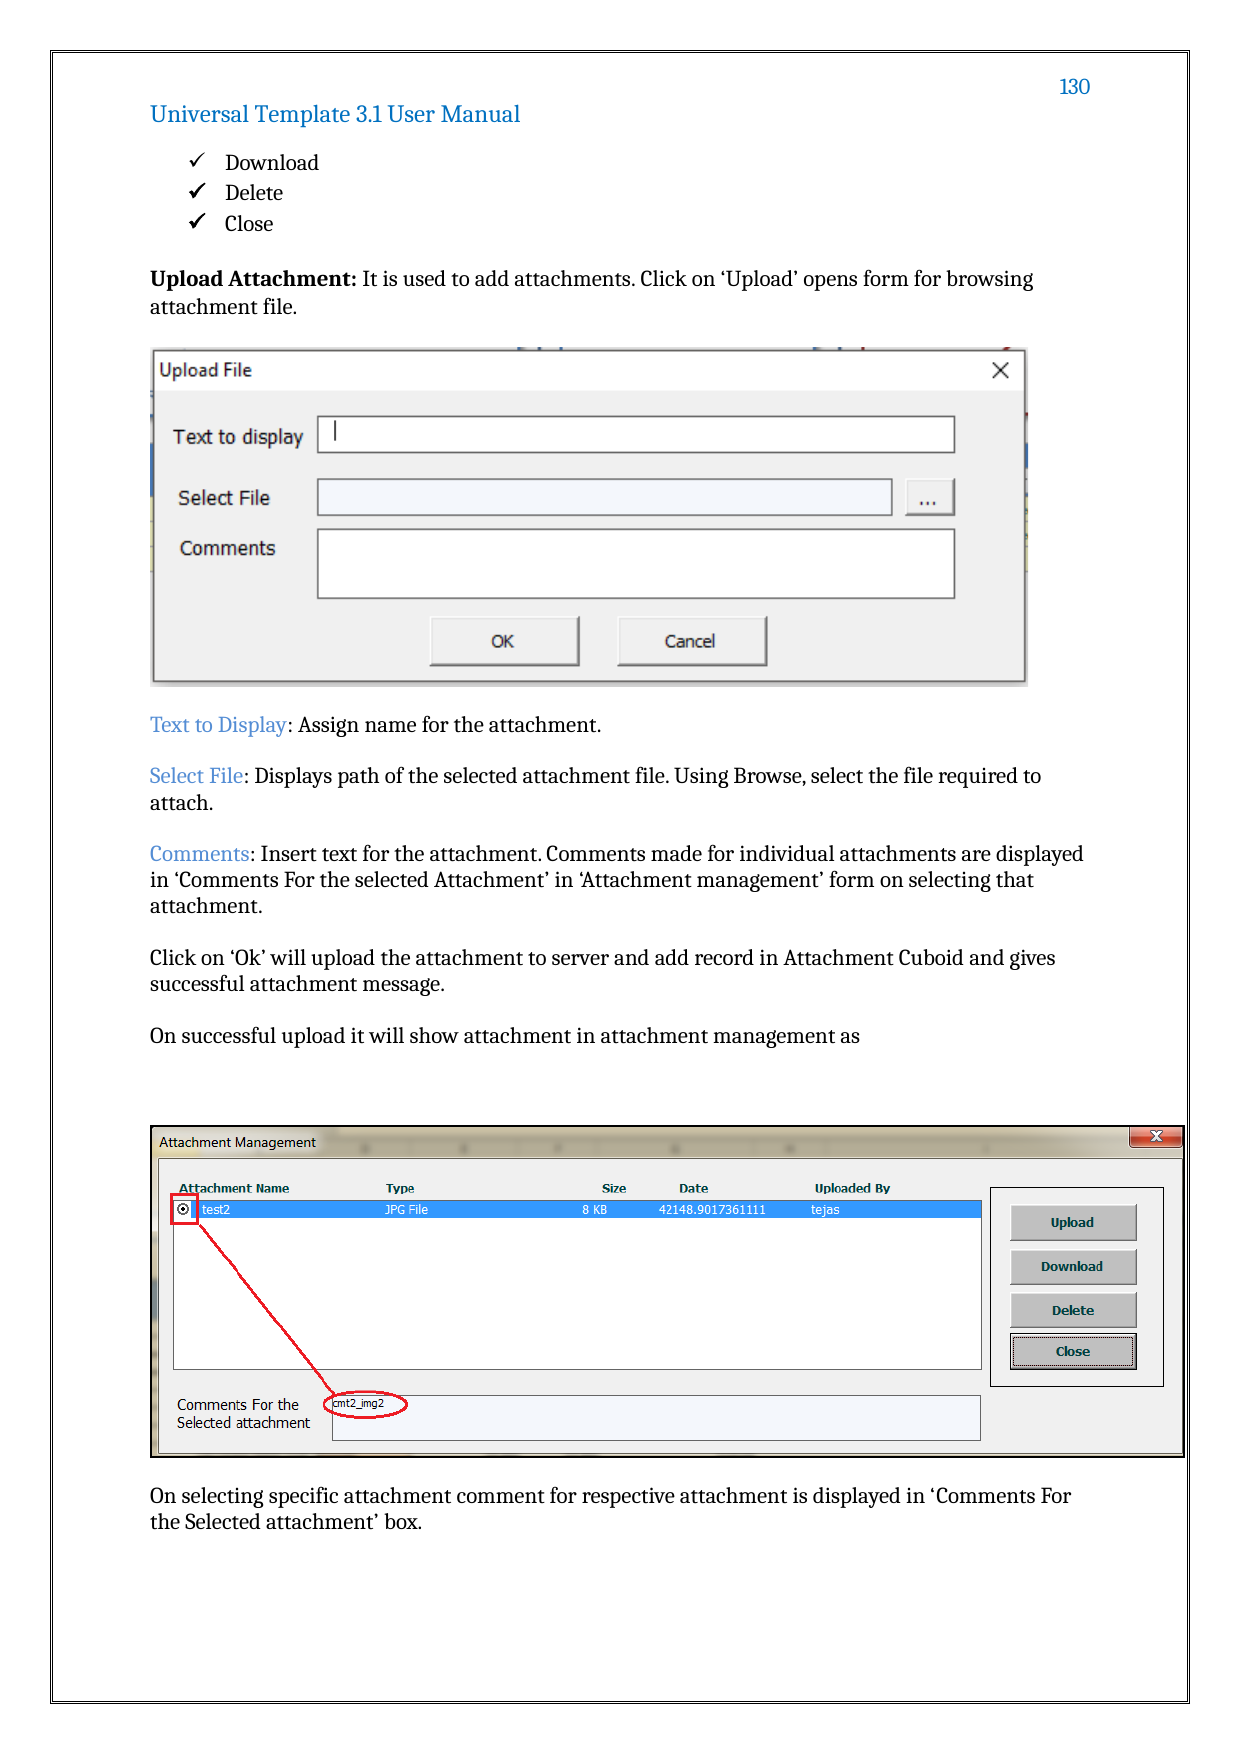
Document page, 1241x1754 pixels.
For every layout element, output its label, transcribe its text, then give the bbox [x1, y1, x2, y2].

list Select File: Displays path of the selected attachment file. Using Browse, select the file required to attach. [150, 763, 1090, 816]
list Download [187, 150, 1090, 176]
text Upload Attachment: It is used to add attachments. Click on ‘Upload’ opens form for browsing attachment file. [150, 266, 1090, 320]
picture [152, 1127, 1183, 1456]
list Text to Display: Assign name for the attachment. [150, 712, 1090, 738]
list Close [187, 210, 1090, 237]
list On successful upload it will show attachment in attachment management as [150, 1022, 1090, 1049]
list On selecting specific attachment comment for respective attachment is displayed in ‘Comments For the Selected attachment’ box. [150, 1483, 1090, 1536]
list Click on ‘Ok’ will upload the attachment to server and add record in Attachment Cuboid and gives successful attachment message. [150, 945, 1090, 997]
list Comments: Insert text for the attachment. Comments made for individual attachments are displayed in ‘Comments For the selected Attachment’ in ‘Attachment management’ form on selecting that attachment. [150, 841, 1090, 920]
picture [150, 347, 1029, 687]
list Delete [187, 180, 1090, 207]
